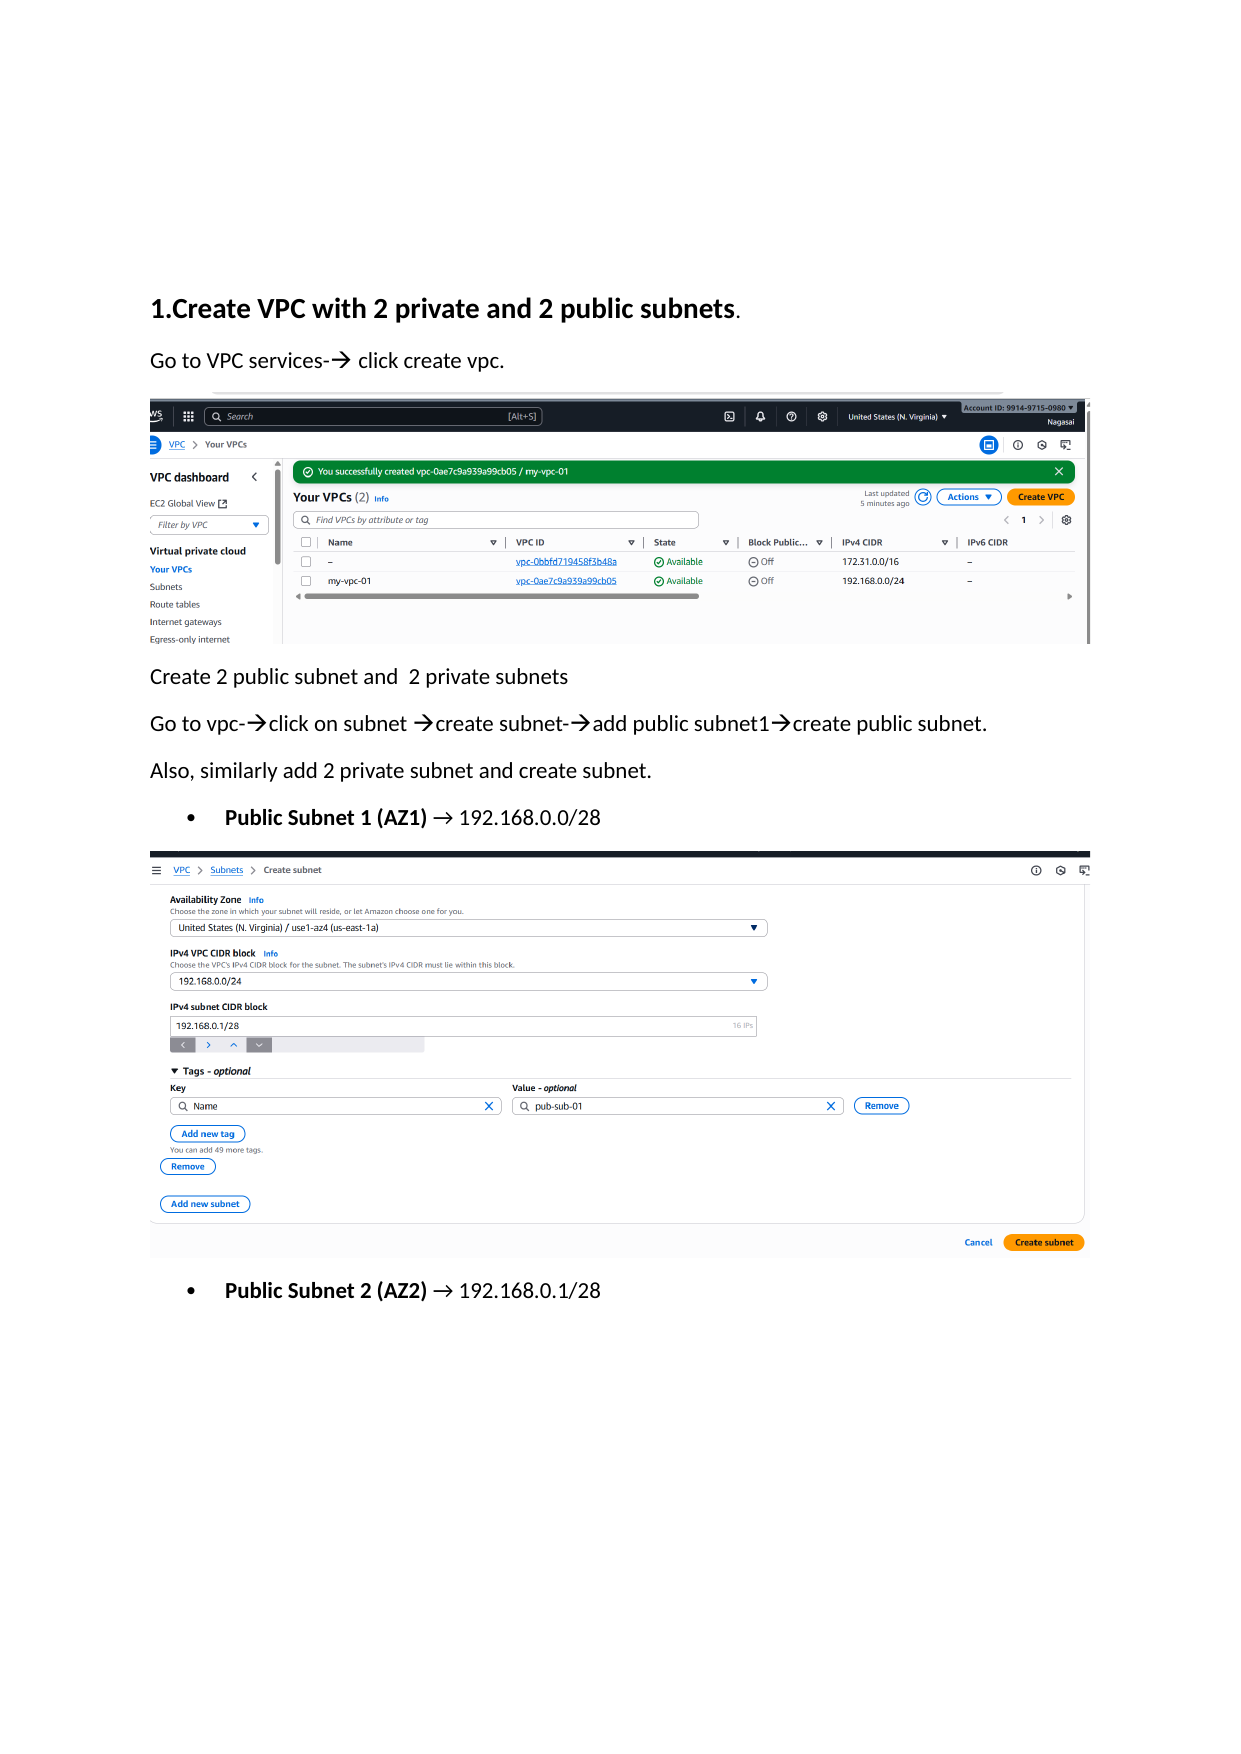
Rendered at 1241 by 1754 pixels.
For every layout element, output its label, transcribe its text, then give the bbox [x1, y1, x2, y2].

text Go to VPC services- click create vpc. [150, 346, 1063, 374]
list Public Subnet 1 (AZ1) → 192.168.0.0/28 [187, 803, 1063, 831]
text Also, similarly add 2 private subnet and create subnet. [150, 756, 1063, 784]
text Create 2 public subnet and 2 private subnets [150, 662, 1063, 690]
picture [150, 851, 1091, 1258]
list Public Subnet 2 (AZ2) → 192.168.0.1/28 [187, 1277, 1063, 1305]
text Go to vpc-click on subnet create subnet-add public subnet1create public subnet. [150, 709, 1063, 737]
picture [150, 392, 1091, 644]
text 1.Create VPC with 2 private and 2 public subnets. [150, 291, 1063, 326]
